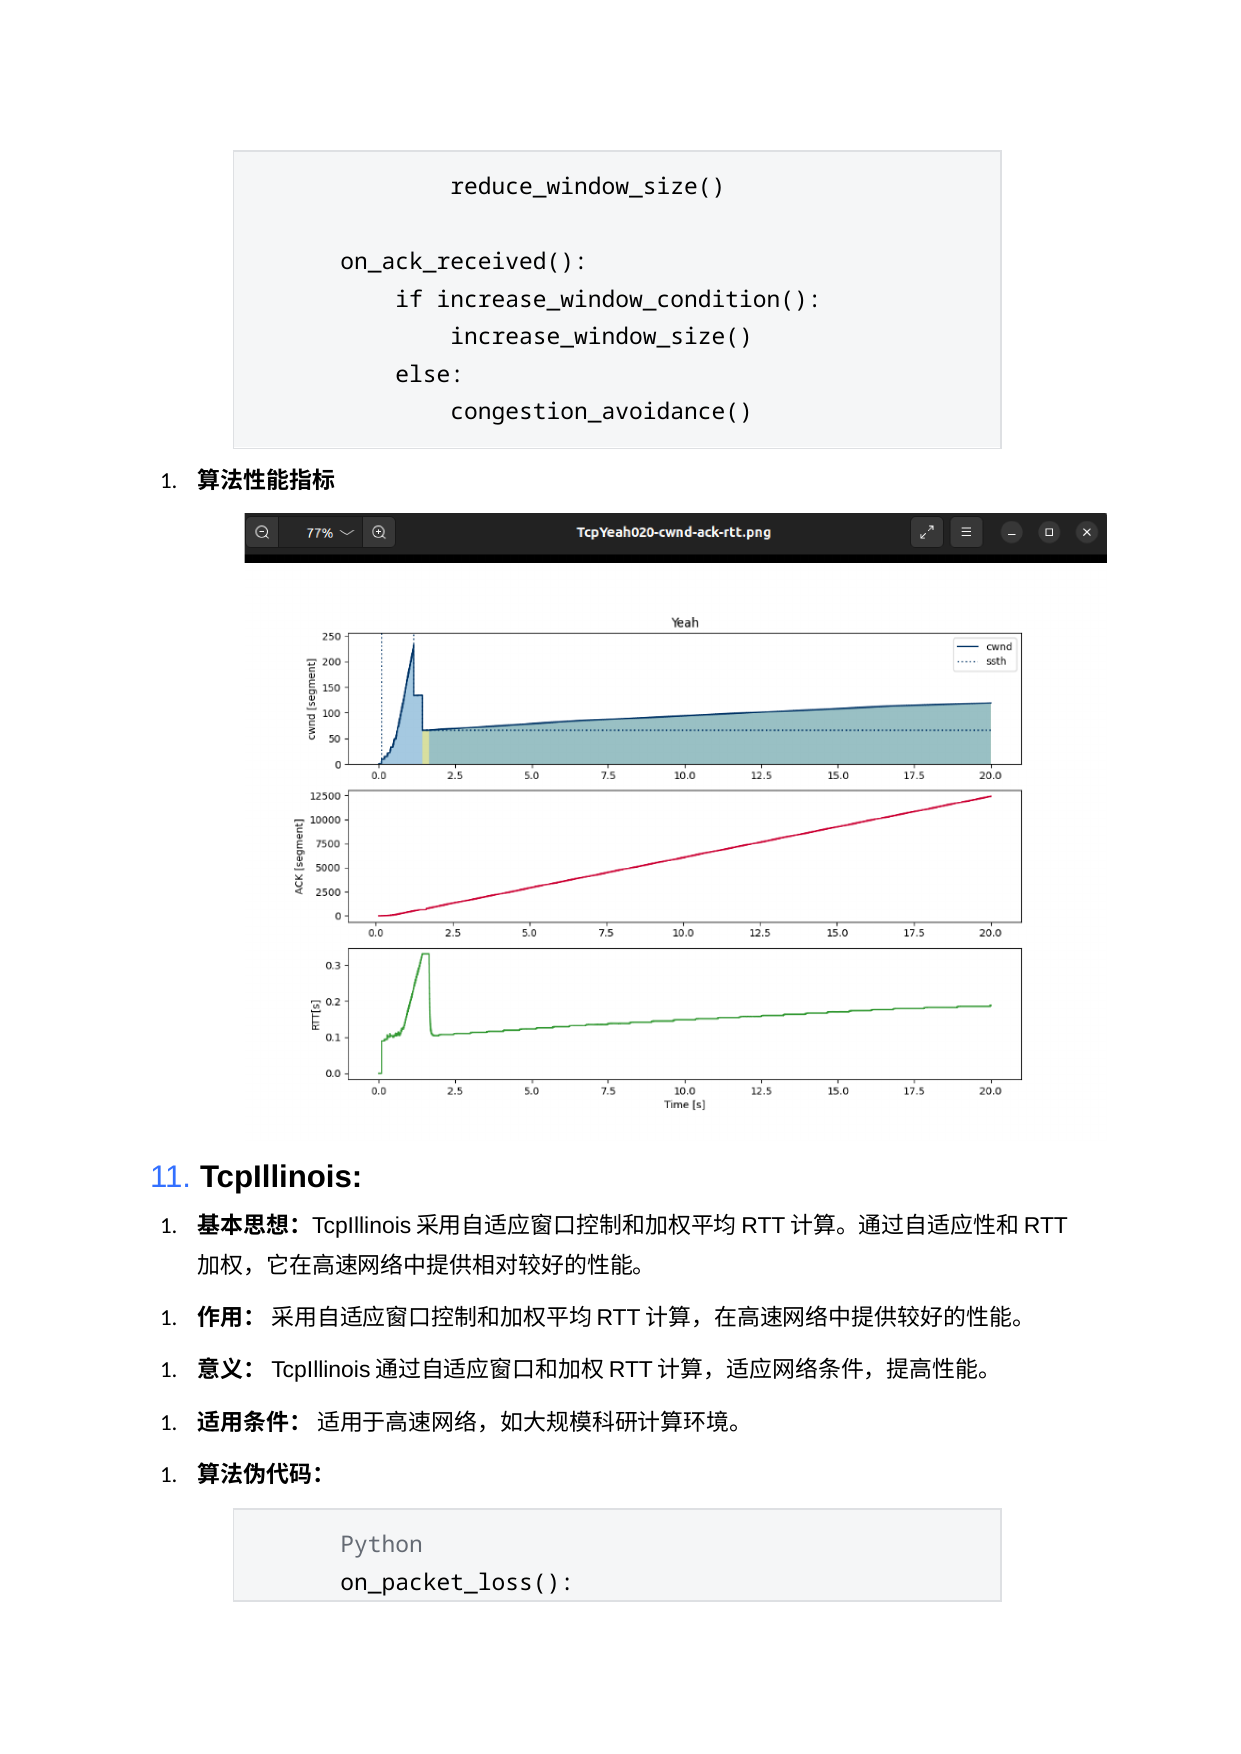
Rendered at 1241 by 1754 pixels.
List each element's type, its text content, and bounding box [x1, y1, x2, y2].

list 算法性能指标 [160, 461, 1090, 495]
list 适用条件： 适用于高速网络，如大规模科研计算环境。 [160, 1403, 1090, 1437]
list 作用： 采用自适应窗口控制和加权平均RTT计算，在高速网络中提供较好的性能。 [160, 1299, 1090, 1332]
list 意义： TcpIllinois通过自适应窗口和加权RTT计算，适应网络条件，提高性能。 [160, 1351, 1090, 1384]
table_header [234, 1510, 1000, 1600]
list 算法伪代码： [160, 1456, 1090, 1489]
list 基本思想：TcpIllinois采用自适应窗口控制和加权平均RTT计算。通过自适应性和RTT加权，它在高速网络中提供相对较好的性能。 [160, 1207, 1090, 1280]
picture [244, 513, 1107, 1141]
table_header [234, 152, 1000, 447]
